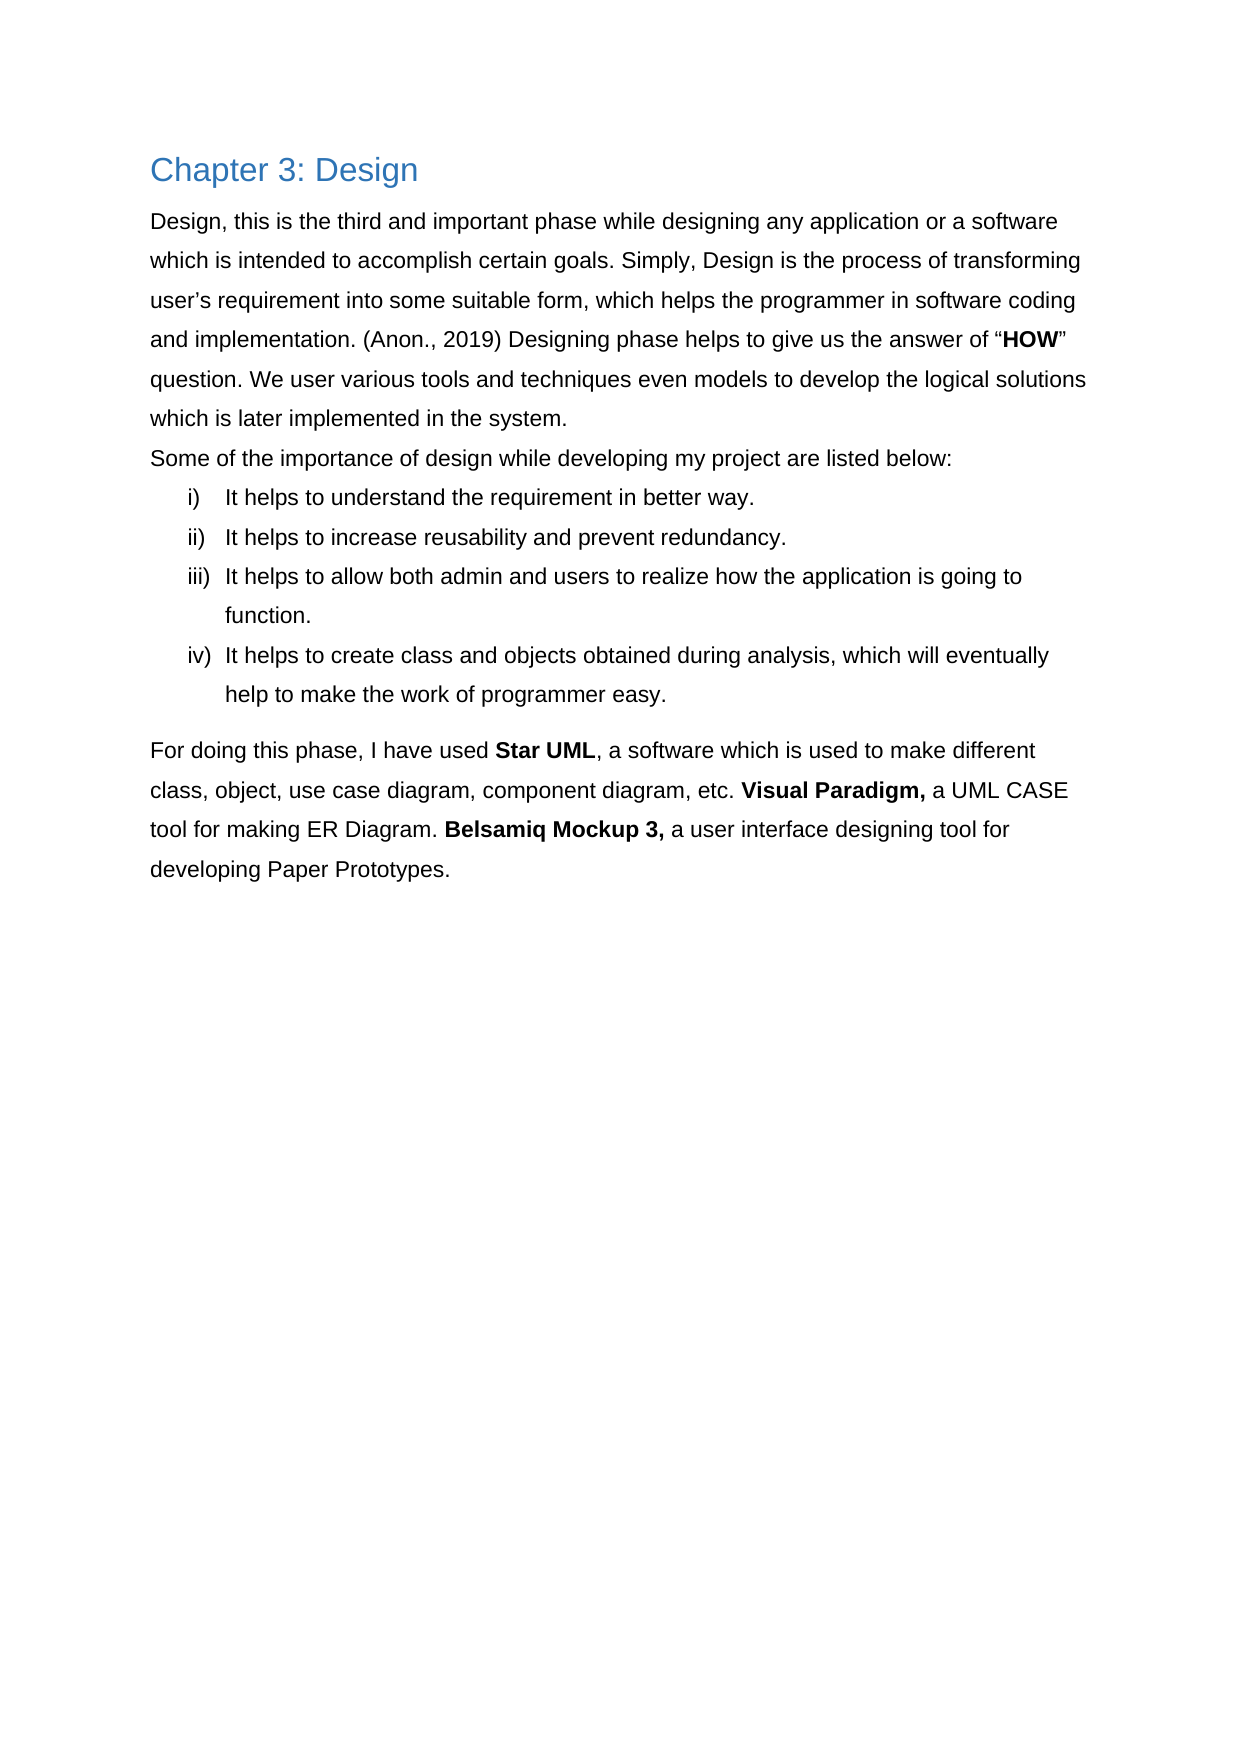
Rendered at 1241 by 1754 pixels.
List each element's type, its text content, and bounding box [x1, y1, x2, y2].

list It helps to understand the requirement in better way. [187, 484, 1090, 510]
list It helps to increase reusability and prevent redundancy. [187, 523, 1090, 550]
subtitle Chapter 3: Design [150, 150, 1090, 188]
text For doing this phase, I have used Star UML, a software which is used to make different class, object, use case diagram, component diagram, etc. Visual Paradigm, a UML CASE tool for making ER Diagram. Belsamiq Mockup 3, a user interface designing tool for developing Paper Prototypes. [150, 737, 1090, 882]
list It helps to create class and objects obtained during analysis, which will eventually help to make the work of programmer easy. [187, 642, 1090, 708]
text Some of the importance of design while developing my project are listed below: [150, 444, 1090, 471]
text Design, this is the third and important phase while designing any application or a software which is intended to accomplish certain goals. Simply, Design is the process of transforming user’s requirement into some suitable form, which helps the programmer in software coding and implementation. Designing phase helps to give us the answer of “HOW” question. We user various tools and techniques even models to develop the logical solutions which is later implemented in the system. [150, 208, 1090, 431]
list It helps to allow both admin and users to realize how the application is going to function. [187, 563, 1090, 629]
